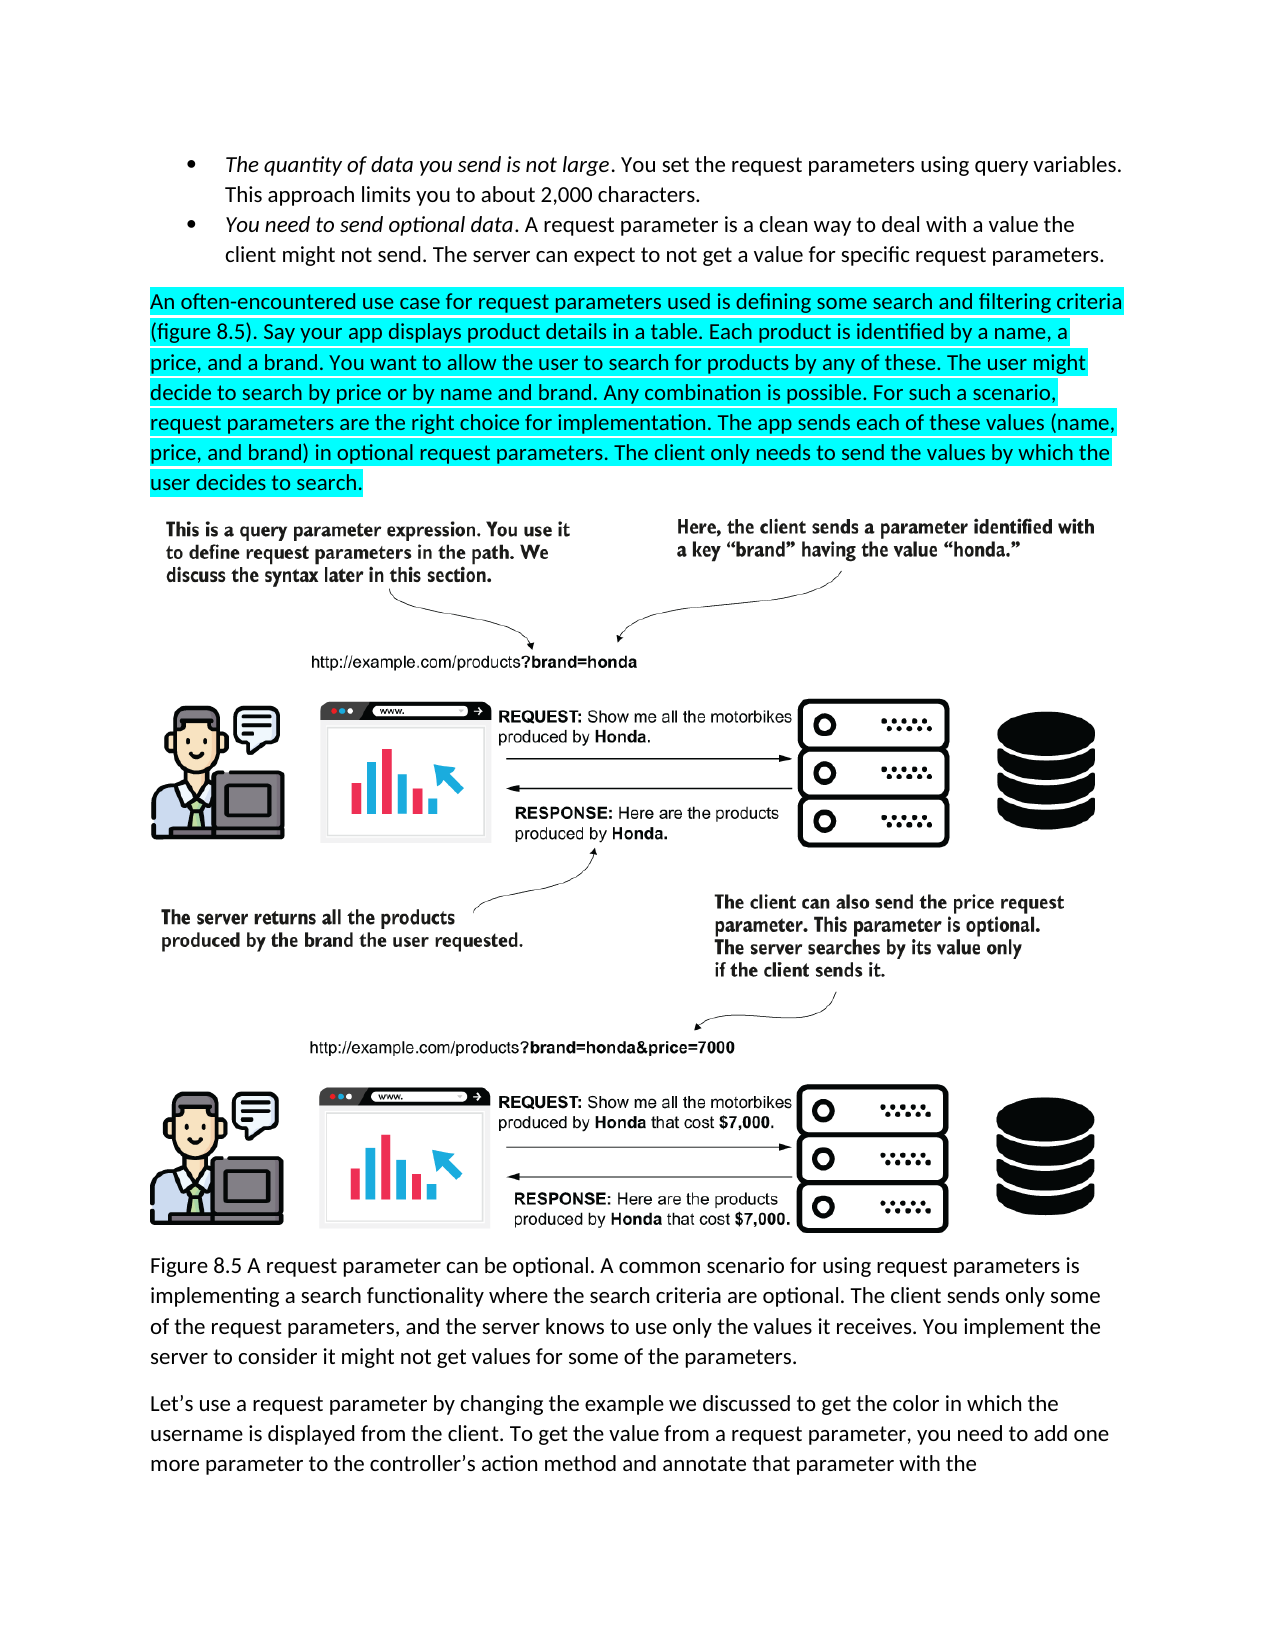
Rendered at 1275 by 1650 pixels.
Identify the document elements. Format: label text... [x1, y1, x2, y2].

list You need to send optional data. A request parameter is a clean way to deal with a value the client might not send. The server can expect to not get a value for specific request parameters. [187, 210, 1125, 269]
picture [150, 515, 1095, 1233]
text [150, 1389, 1125, 1477]
text Figure 8.5 A request parameter can be optional. A common scenario for using request parameters is implementing a search functionality where the search criteria are optional. The client sends only some of the request parameters, and the server knows to use only the values it receives. You implement the server to consider it might not get values for some of the parameters. [150, 1251, 1125, 1370]
list The quantity of data you send is not large. You set the request parameters using query variables. This approach limits you to about 2,000 characters. [187, 150, 1125, 208]
text An often-encountered use case for request parameters used is defining some search and filtering criteria (figure 8.5). Say your app displays product details in a table. Each product is identified by a name, a price, and a brand. You want to allow the user to search for products by any of these. The user might decide to search by price or by name and brand. Any combination is possible. For such a scenario, request parameters are the right choice for implementation. The app sends each of these values (name, price, and brand) in optional request parameters. The client only needs to send the values by which the user decides to search. [150, 287, 1125, 497]
